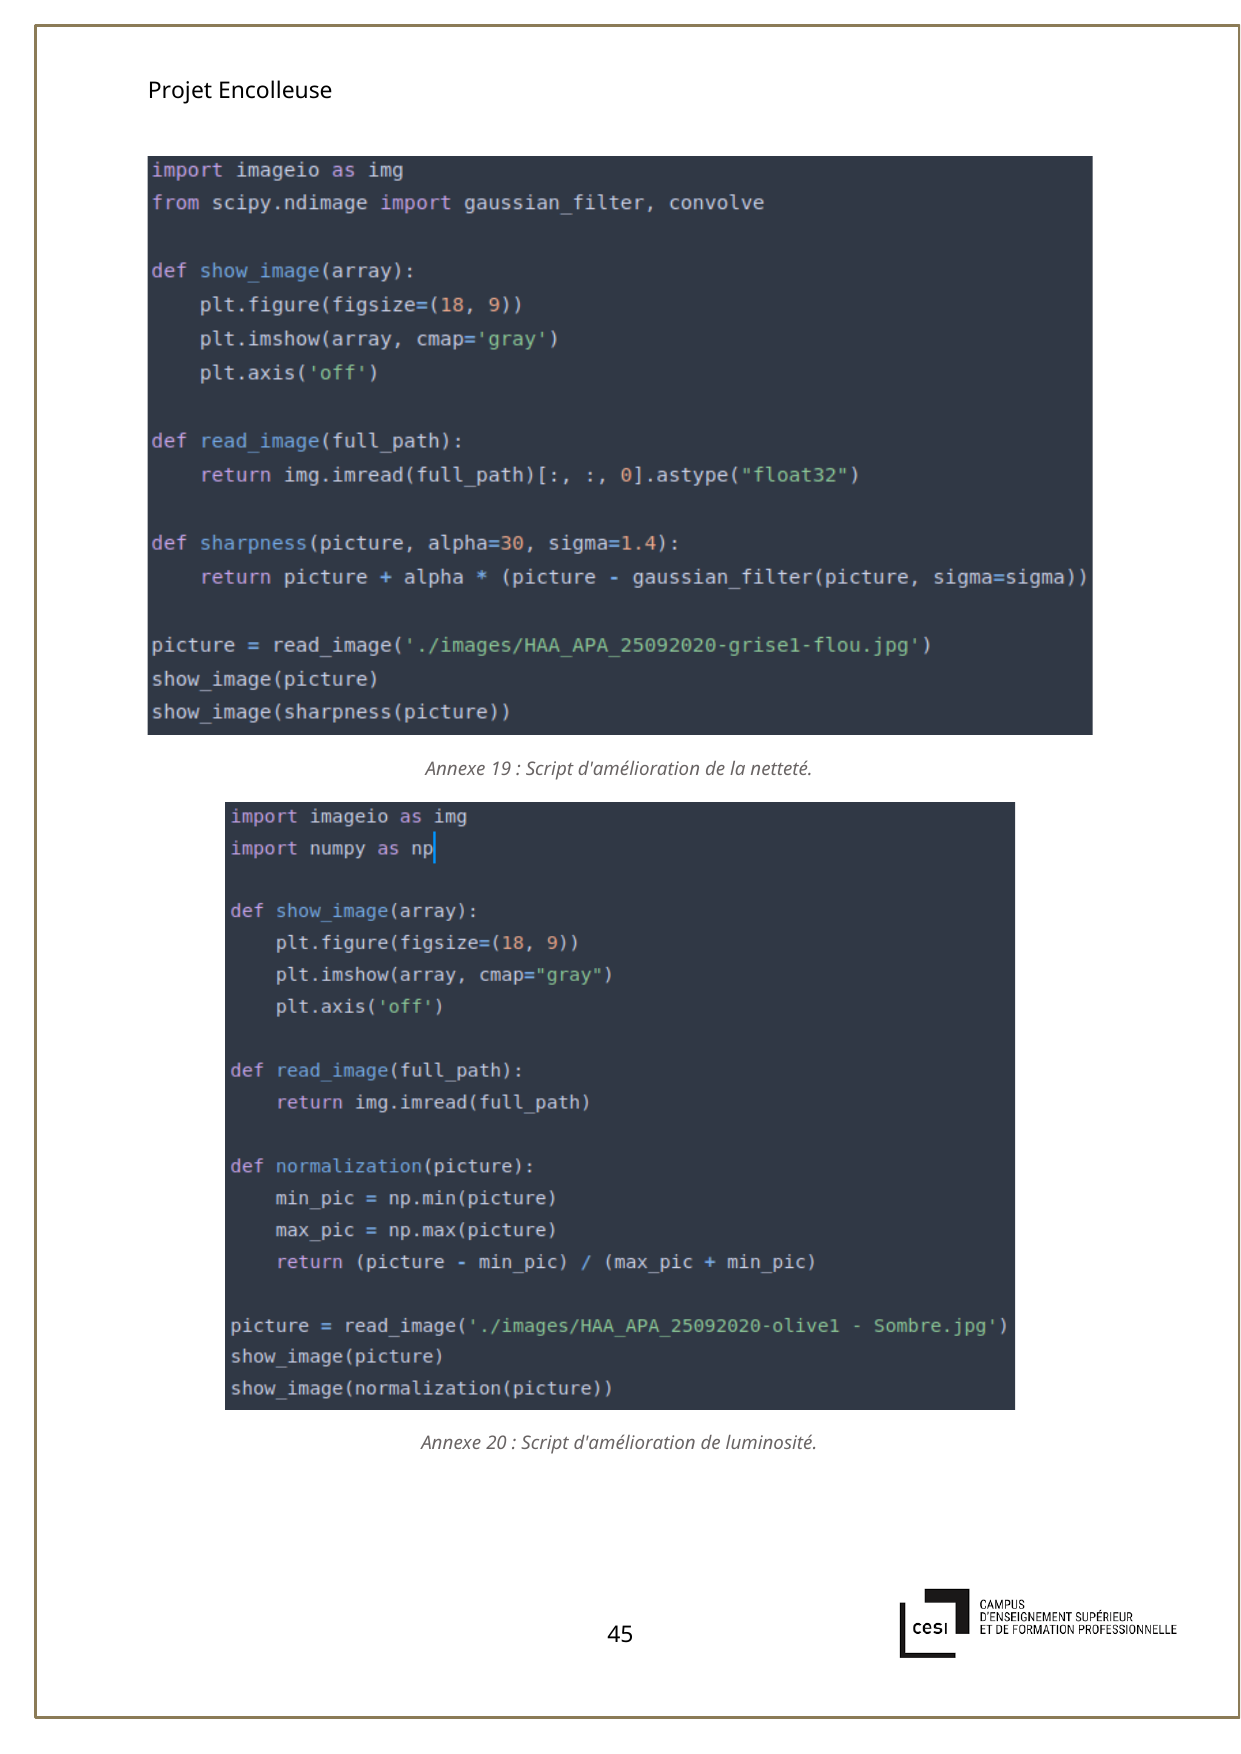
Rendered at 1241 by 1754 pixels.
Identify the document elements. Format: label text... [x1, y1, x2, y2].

picture [147, 156, 1093, 735]
picture [888, 1577, 1188, 1669]
picture [225, 802, 1016, 1410]
